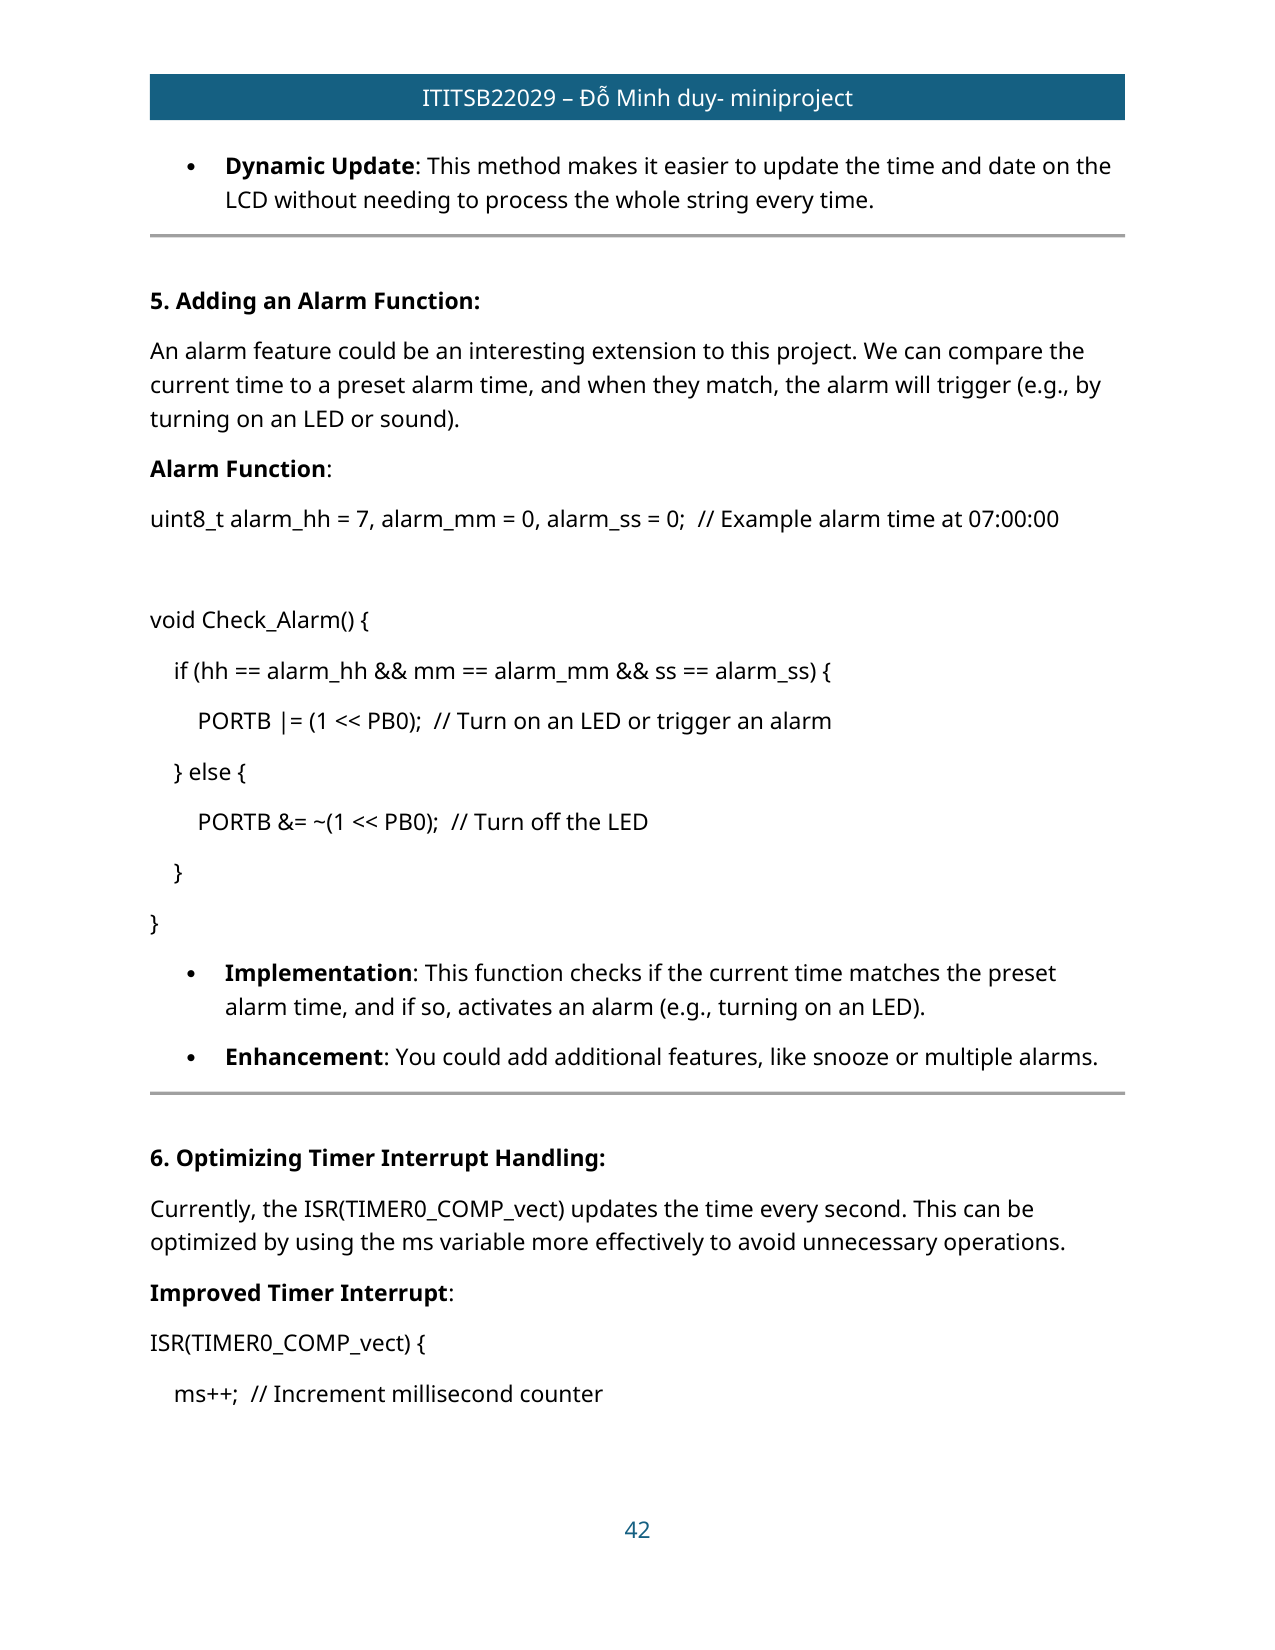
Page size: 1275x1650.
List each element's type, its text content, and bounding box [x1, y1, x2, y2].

list Dynamic Update: This method makes it easier to update the time and date on the LCD without needing to process the whole string every time. [187, 150, 1125, 215]
text Improved Timer Interrupt: [150, 1277, 1125, 1308]
text void Check_Alarm() { [150, 604, 1125, 635]
text uint8_t alarm_hh = 7, alarm_mm = 0, alarm_ss = 0; // Example alarm time at 07:00:00 [150, 503, 1125, 534]
text 6. Optimizing Timer Interrupt Handling: [150, 1142, 1125, 1173]
text if (hh == alarm_hh && mm == alarm_mm && ss == alarm_ss) { [150, 654, 1125, 686]
text 5. Adding an Alarm Function: [150, 284, 1125, 316]
text } [150, 907, 1125, 938]
text Currently, the ISR(TIMER0_COMP_vect) updates the time every second. This can be optimized by using the ms variable more effectively to avoid unnecessary operations. [150, 1192, 1125, 1257]
text PORTB &= ~(1 << PB0); // Turn off the LED [150, 806, 1125, 837]
list Enhancement: You could add additional features, like snooze or multiple alarms. [187, 1041, 1125, 1072]
text } [150, 856, 1125, 887]
text ms++; // Increment millisecond counter [150, 1377, 1125, 1409]
text } else { [150, 755, 1125, 787]
list Implementation: This function checks if the current time matches the preset alarm time, and if so, activates an alarm (e.g., turning on an LED). [187, 957, 1125, 1022]
text ISR(TIMER0_COMP_vect) { [150, 1327, 1125, 1358]
text An alarm feature could be an interesting extension to this project. We can compare the current time to a preset alarm time, and when they match, the alarm will trigger (e.g., by turning on an LED or sound). [150, 335, 1125, 434]
text PORTB |= (1 << PB0); // Turn on an LED or trigger an alarm [150, 705, 1125, 736]
text Alarm Function: [150, 453, 1125, 484]
